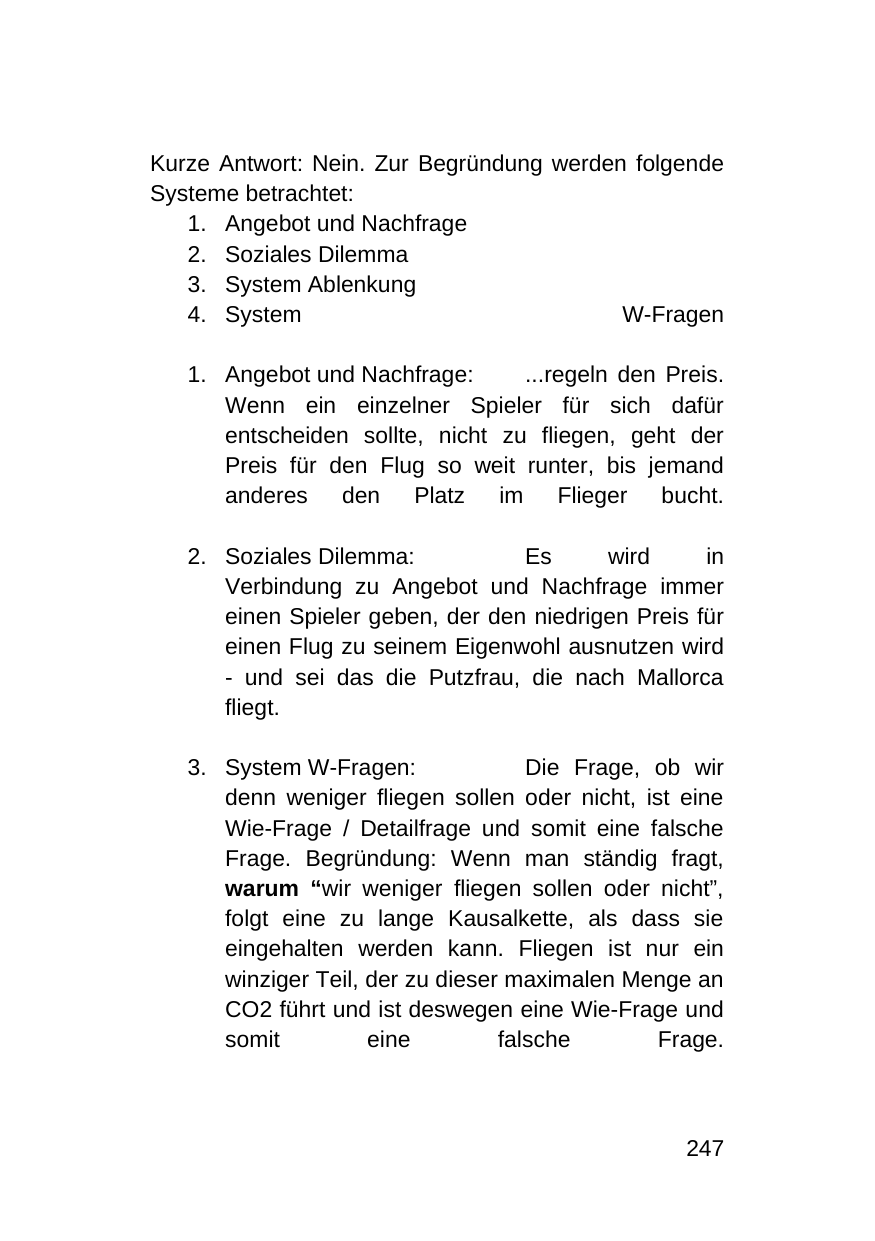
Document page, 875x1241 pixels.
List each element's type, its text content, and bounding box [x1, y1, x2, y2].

list System Ablenkung [187, 271, 724, 297]
text Kurze Antwort: Nein. Zur Begründung werden folgende Systeme betrachtet: [150, 150, 724, 207]
list System W-Fragen [187, 301, 724, 358]
list Angebot und Nachfrage: ...regeln den Preis. Wenn ein einzelner Spieler für sich dafür entscheiden sollte, nicht zu fliegen, geht der Preis für den Flug so weit runter, bis jemand anderes den Platz im Flieger bucht. [187, 361, 724, 539]
list Angebot und Nachfrage [187, 210, 724, 237]
list System W-Fragen: Die Frage, ob wir denn weniger fliegen sollen oder nicht, ist eine Wie-Frage / Detailfrage und somit eine falsche Frage. Begründung: Wenn man ständig fragt, warum “wir weniger fliegen sollen oder nicht”, folgt eine zu lange Kausalkette, als dass sie eingehalten werden kann. Fliegen ist nur ein winziger Teil, der zu dieser maximalen Menge an CO2 führt und ist deswegen eine Wie-Frage und somit eine falsche Frage. [187, 754, 724, 1083]
list Soziales Dilemma: Es wird in Verbindung zu Angebot und Nachfrage immer einen Spieler geben, der den niedrigen Preis für einen Flug zu seinem Eigenwohl ausnutzen wird - und sei das die Putzfrau, die nach Mallorca fliegt. [187, 543, 724, 750]
list Soziales Dilemma [187, 241, 724, 267]
